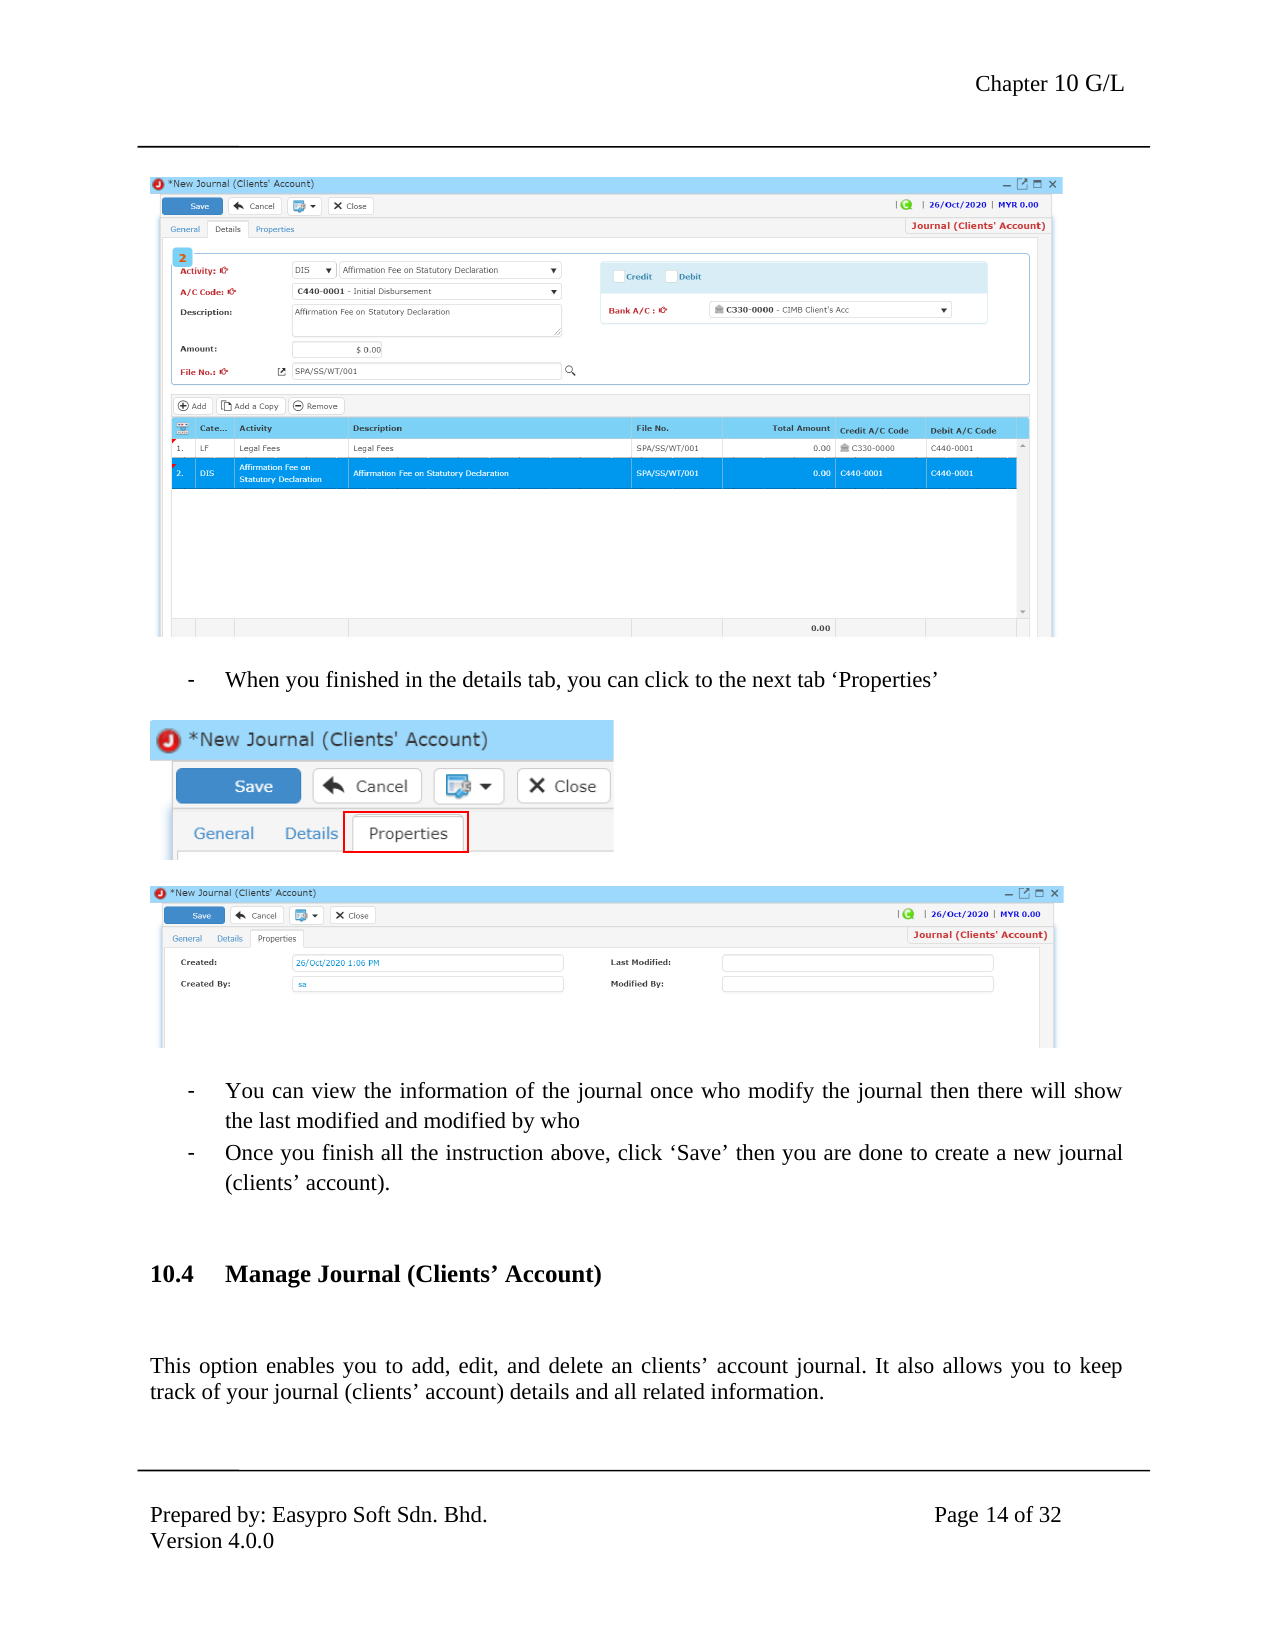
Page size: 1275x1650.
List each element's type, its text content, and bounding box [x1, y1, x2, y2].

picture [150, 177, 1063, 637]
picture [150, 886, 1064, 1048]
picture [150, 720, 614, 860]
list You can view the information of the journal once who modify the journal then there will show the last modified and modified by who [187, 1074, 1125, 1134]
text 10.4 Manage Journal (Clients’ Account) [150, 1259, 1125, 1288]
list When you finished in the details tab, you can click to the next tab ‘Properties’ [187, 663, 1125, 694]
list Once you finish all the instruction above, click ‘Save’ then you are done to create a new journal (clients’ account). [187, 1136, 1125, 1195]
text This option enables you to add, edit, and delete an clients’ account journal. It also allows you to keep track of your journal (clients’ account) details and all related information. [150, 1352, 1125, 1405]
